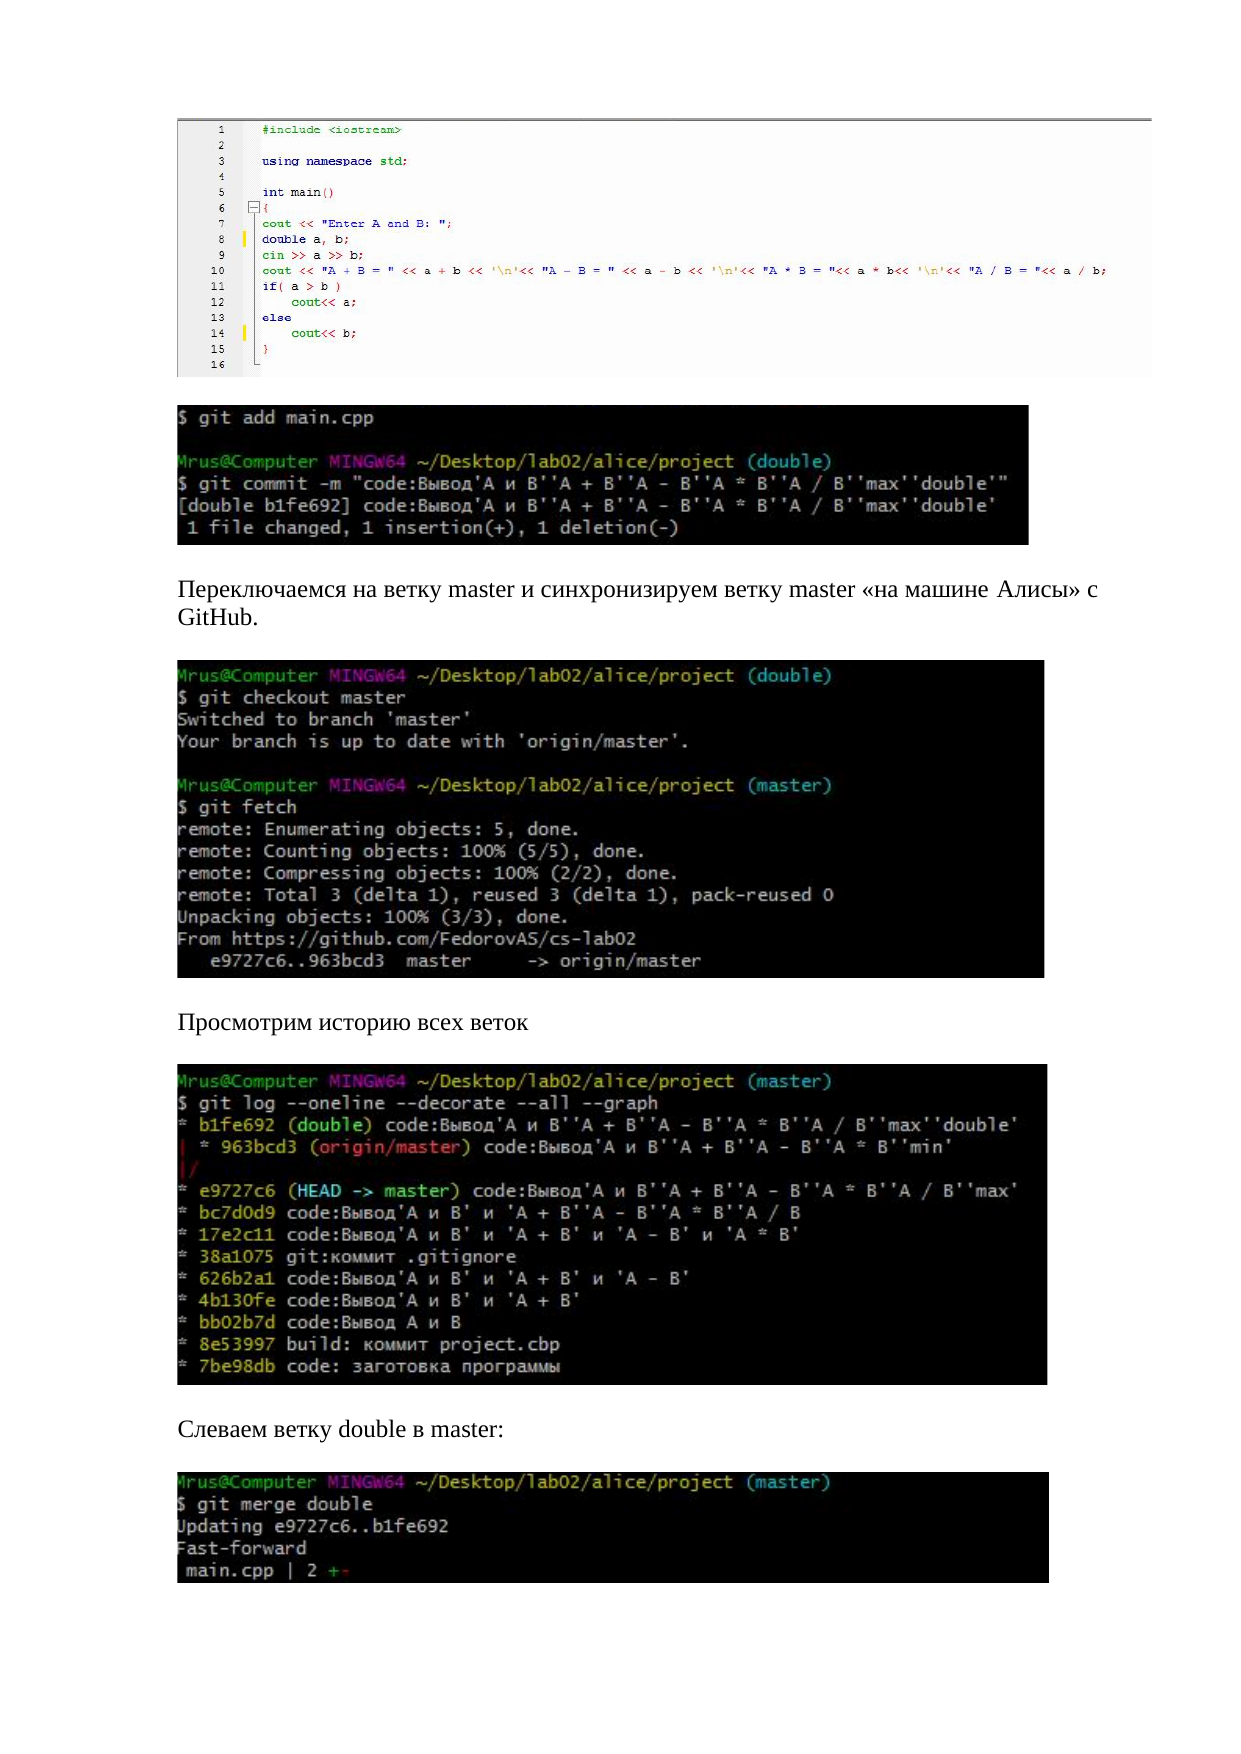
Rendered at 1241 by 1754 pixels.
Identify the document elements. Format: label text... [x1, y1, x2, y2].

subtitle Просмотрим историю всех веток [177, 1007, 1152, 1035]
picture [177, 1472, 1049, 1583]
picture [177, 1064, 1048, 1385]
picture [177, 660, 1045, 978]
subtitle Переключаемся на ветку master и синхронизируем ветку master «на машине Алисы» с GitHub. [177, 574, 1152, 631]
picture [177, 118, 1152, 377]
subtitle Слеваем ветку double в master: [177, 1414, 1152, 1443]
picture [177, 405, 1029, 545]
